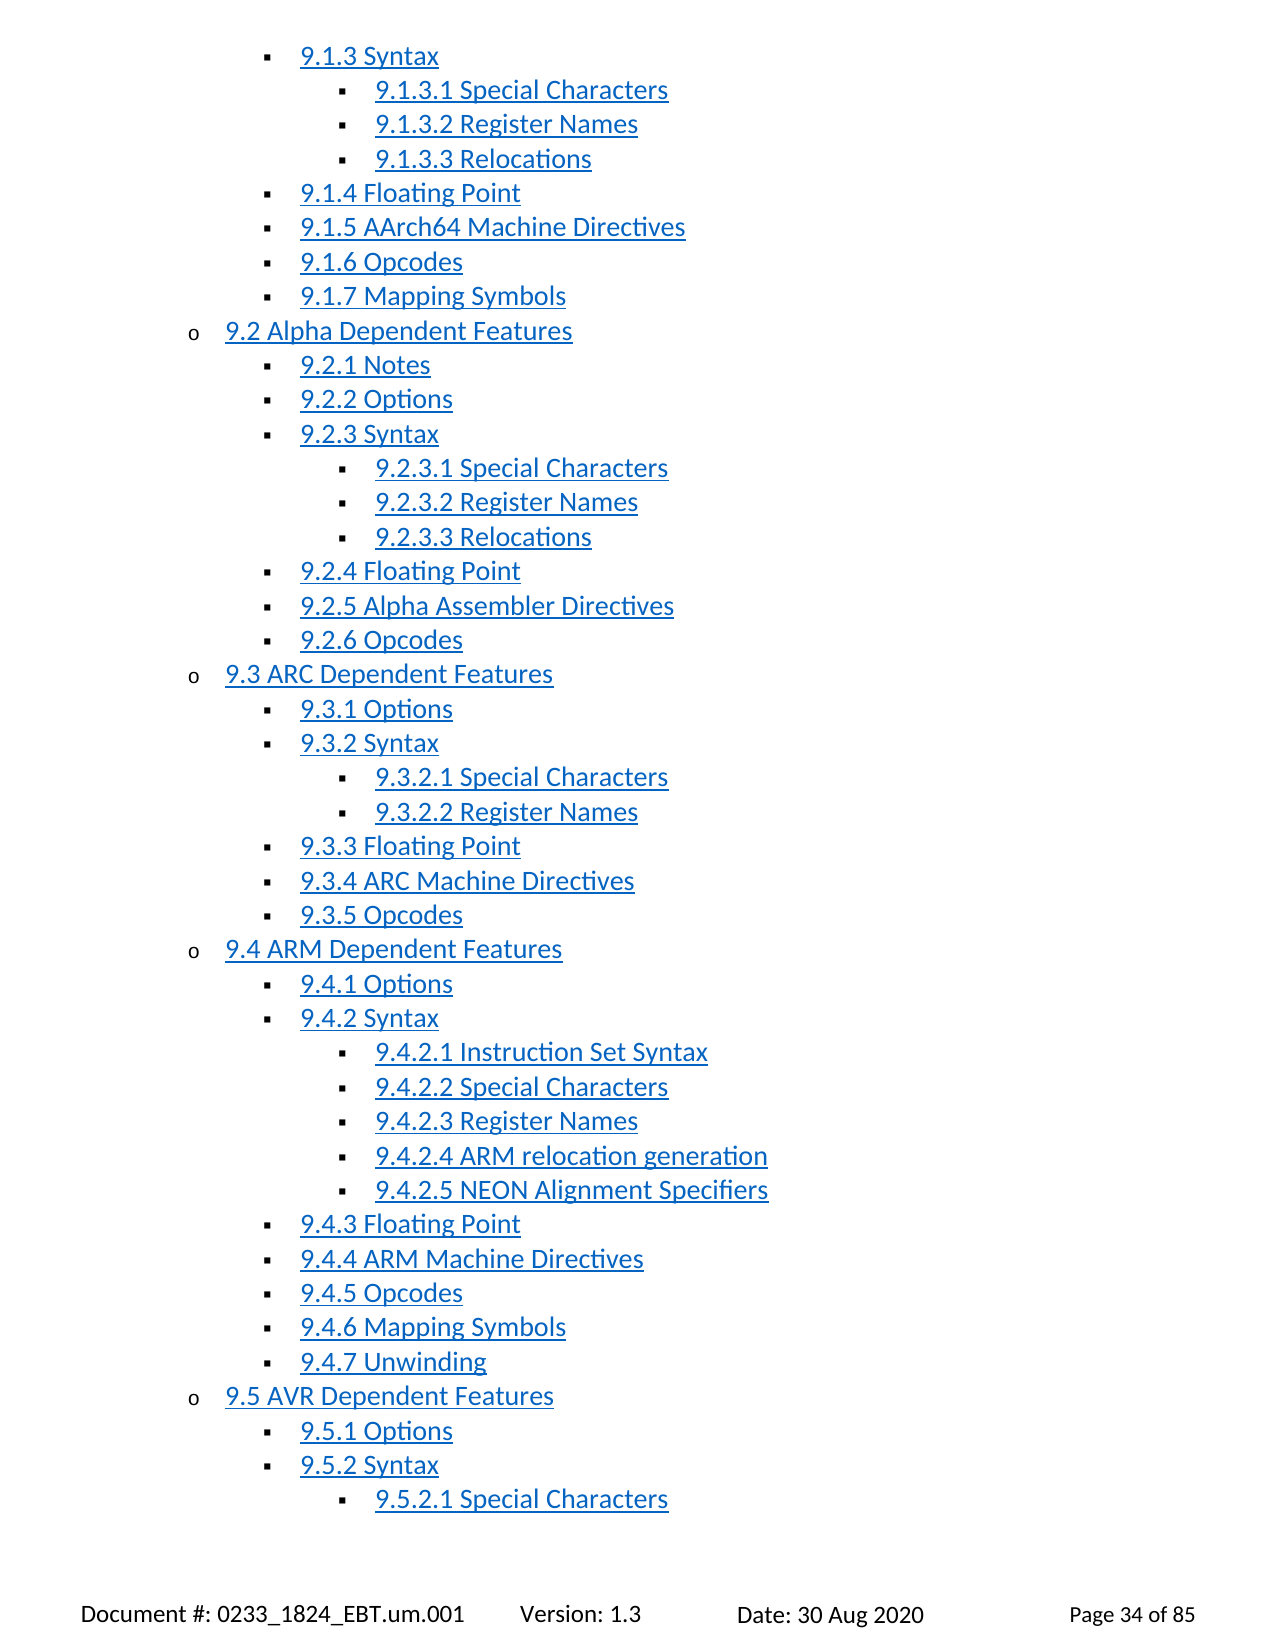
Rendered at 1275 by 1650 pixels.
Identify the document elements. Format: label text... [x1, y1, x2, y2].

list 9.1.6 Opcodes [262, 244, 1200, 278]
list 9.1.3.2 Register Names [337, 106, 1200, 141]
list 9.5 AVR Dependent Features [187, 1378, 1200, 1412]
list 9.3.2.1 Special Characters [337, 759, 1200, 794]
list 9.2.3.1 Special Characters [337, 450, 1200, 484]
list 9.1.3.1 Special Characters [337, 72, 1200, 106]
list 9.2.3 Syntax [262, 416, 1200, 450]
list 9.2.5 Alpha Assembler Directives [262, 587, 1200, 622]
list 9.4 ARM Dependent Features [187, 931, 1200, 966]
list 9.4.2.3 Register Names [337, 1103, 1200, 1137]
list 9.2.2 Options [262, 381, 1200, 416]
list 9.3.3 Floating Point [262, 828, 1200, 862]
list 9.5.2.1 Special Characters [337, 1481, 1200, 1516]
list 9.1.7 Mapping Symbols [262, 278, 1200, 312]
list 9.2.6 Opcodes [262, 622, 1200, 656]
list 9.2 Alpha Dependent Features [187, 312, 1200, 347]
list 9.5.2 Syntax [262, 1447, 1200, 1481]
list 9.2.3.2 Register Names [337, 484, 1200, 519]
list 9.4.2.1 Instruction Set Syntax [337, 1034, 1200, 1069]
list 9.4.2.2 Special Characters [337, 1069, 1200, 1103]
list 9.1.3.3 Relocations [337, 141, 1200, 175]
list 9.4.5 Opcodes [262, 1275, 1200, 1309]
list 9.4.2 Syntax [262, 1000, 1200, 1034]
list 9.1.4 Floating Point [262, 175, 1200, 209]
list 9.4.2.4 ARM relocation generation [337, 1137, 1200, 1172]
list 9.3 ARC Dependent Features [187, 656, 1200, 691]
list 9.4.4 ARM Machine Directives [262, 1241, 1200, 1275]
list 9.4.6 Mapping Symbols [262, 1309, 1200, 1344]
list 9.5.1 Options [262, 1412, 1200, 1447]
list 9.2.1 Notes [262, 347, 1200, 381]
list 9.3.2.2 Register Names [337, 794, 1200, 828]
list 9.2.4 Floating Point [262, 553, 1200, 587]
list 9.3.1 Options [262, 691, 1200, 725]
list 9.2.3.3 Relocations [337, 519, 1200, 553]
list 9.4.7 Unwinding [262, 1344, 1200, 1378]
list 9.3.4 ARC Machine Directives [262, 862, 1200, 897]
list 9.4.1 Options [262, 966, 1200, 1000]
list 9.3.2 Syntax [262, 725, 1200, 759]
list 9.3.5 Opcodes [262, 897, 1200, 931]
list 9.4.3 Floating Point [262, 1206, 1200, 1241]
list 9.1.5 AArch64 Machine Directives [262, 209, 1200, 244]
list 9.1.3 Syntax [262, 37, 1200, 72]
list 9.4.2.5 NEON Alignment Specifiers [337, 1172, 1200, 1206]
